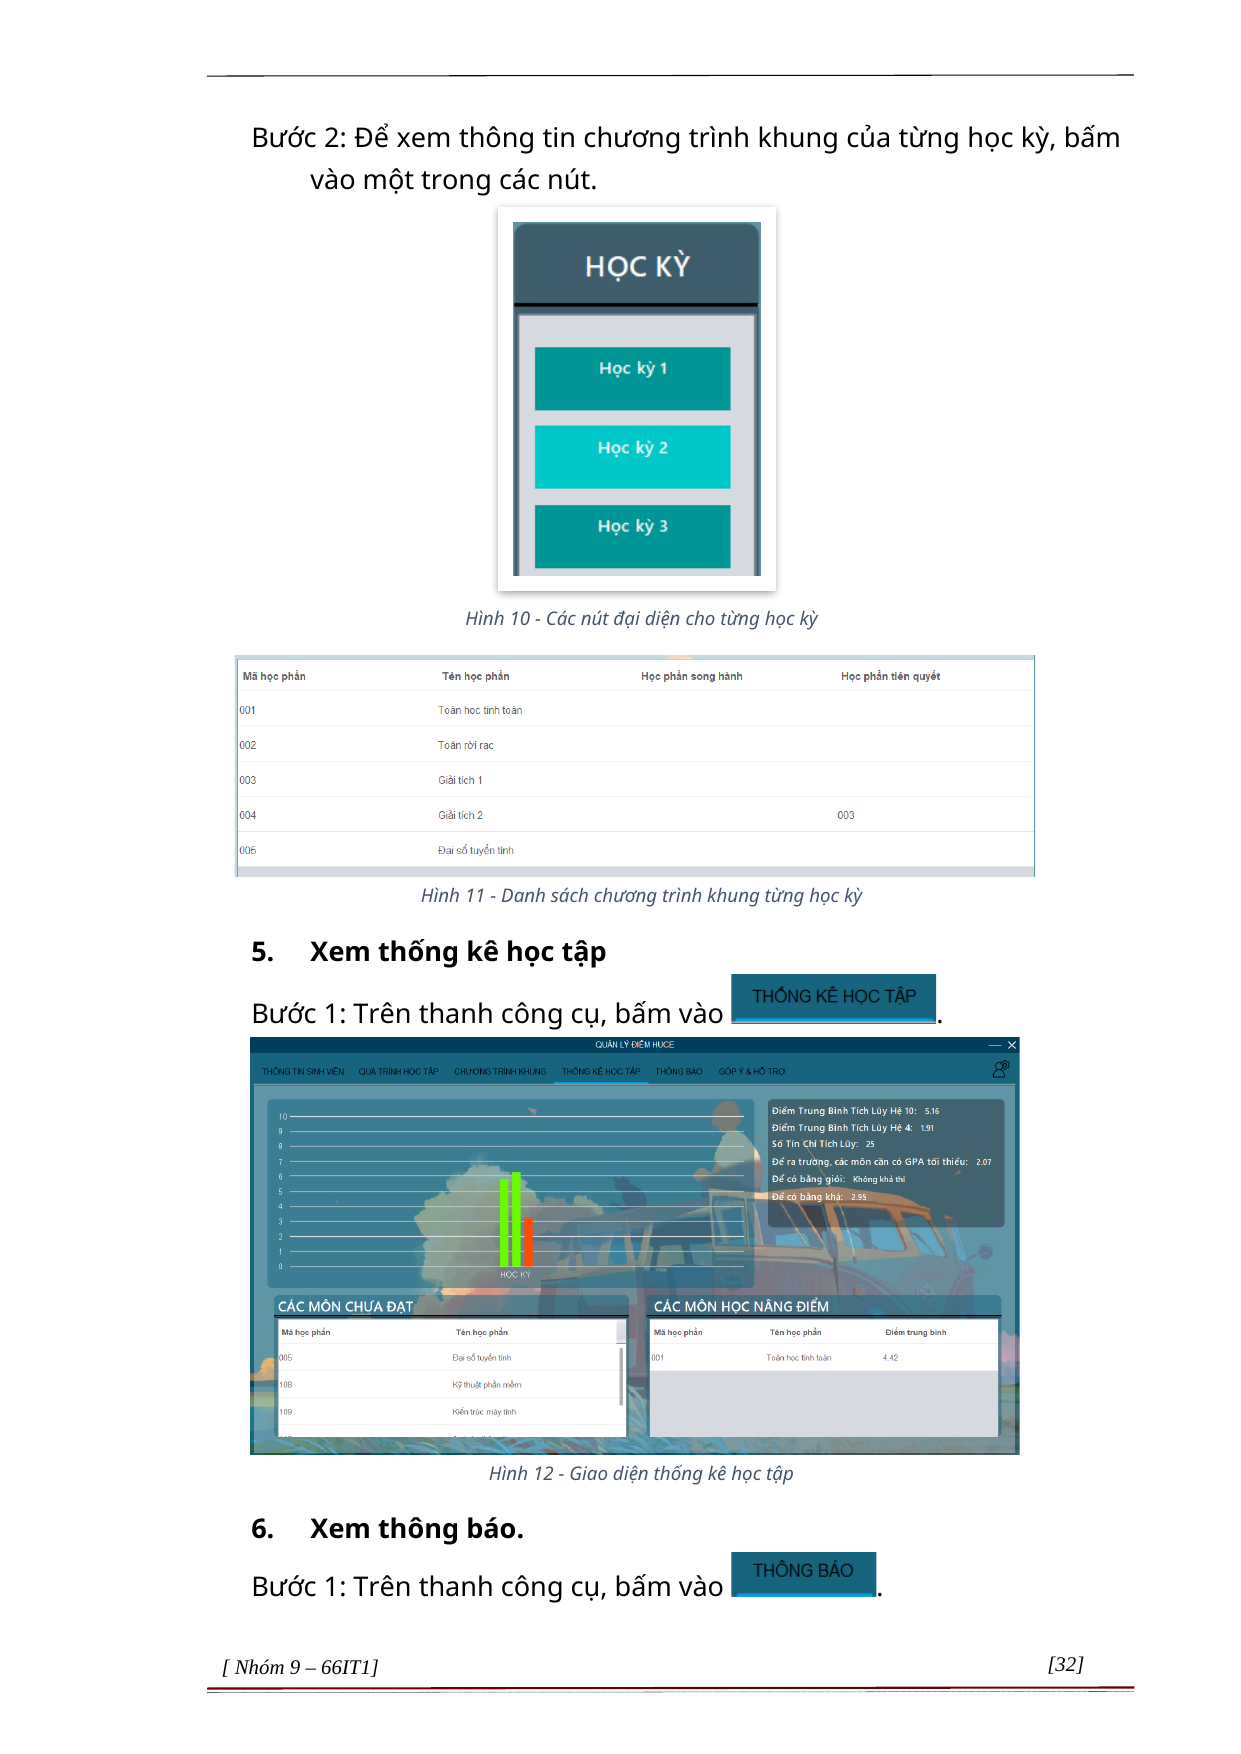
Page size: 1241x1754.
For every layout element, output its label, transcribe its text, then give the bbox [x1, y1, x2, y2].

list Xem thông báo. [251, 1510, 1122, 1547]
text Hình 12 - Giao diện thống kê học tập [162, 1460, 1122, 1485]
list Bước 2: Để xem thông tin chương trình khung của từng học kỳ, bấm vào một trong các nút. [251, 118, 1122, 197]
picture [234, 655, 1036, 877]
picture [731, 1552, 877, 1597]
text Hình 11 - Danh sách chương trình khung từng học kỳ [162, 882, 1122, 907]
picture [513, 222, 761, 576]
list Bước 1: Trên thanh công cụ, bấm vào . [251, 974, 1122, 1032]
text Hình 10 - Các nút đại diện cho từng học kỳ [162, 605, 1122, 631]
picture [250, 1054, 1020, 1455]
list Bước 1: Trên thanh công cụ, bấm vào . [251, 1552, 1122, 1604]
picture [731, 974, 937, 1024]
list Xem thống kê học tập [251, 932, 1122, 969]
